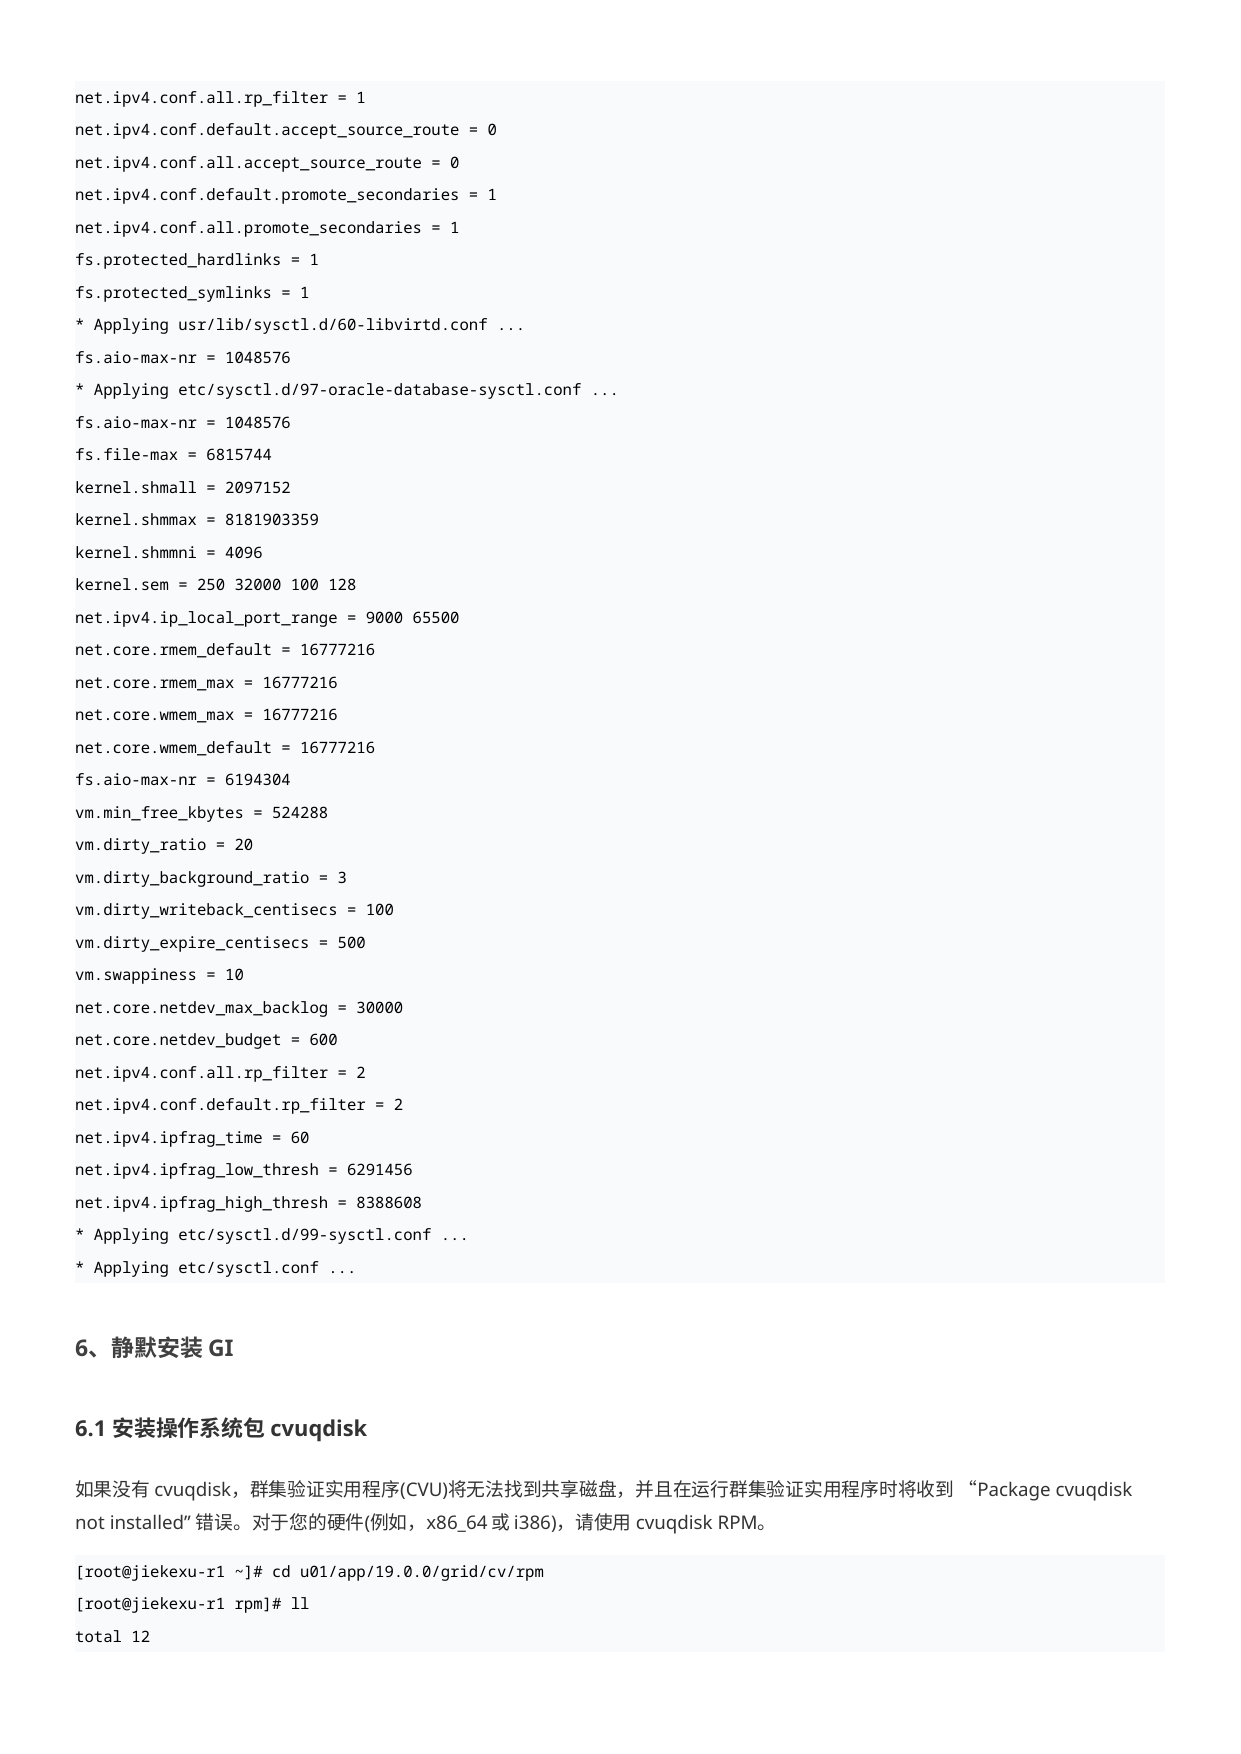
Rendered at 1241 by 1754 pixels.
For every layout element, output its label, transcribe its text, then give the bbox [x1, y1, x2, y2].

text 如果没有 cvuqdisk，群集验证实用程序(CVU)将无法找到共享磁盘，并且在运行群集验证实用程序时将收到 “Package cvuqdisk not installed” 错误。对于您的硬件(例如，x86_64或i386)，请使用 cvuqdisk RPM。 [75, 1472, 1165, 1537]
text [75, 1555, 1165, 1652]
subtitle 6.1 安装操作系统包 cvuqdisk [270, 1411, 1165, 1443]
text 6、静默安装 GI [75, 1314, 1165, 1379]
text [75, 81, 1165, 1283]
